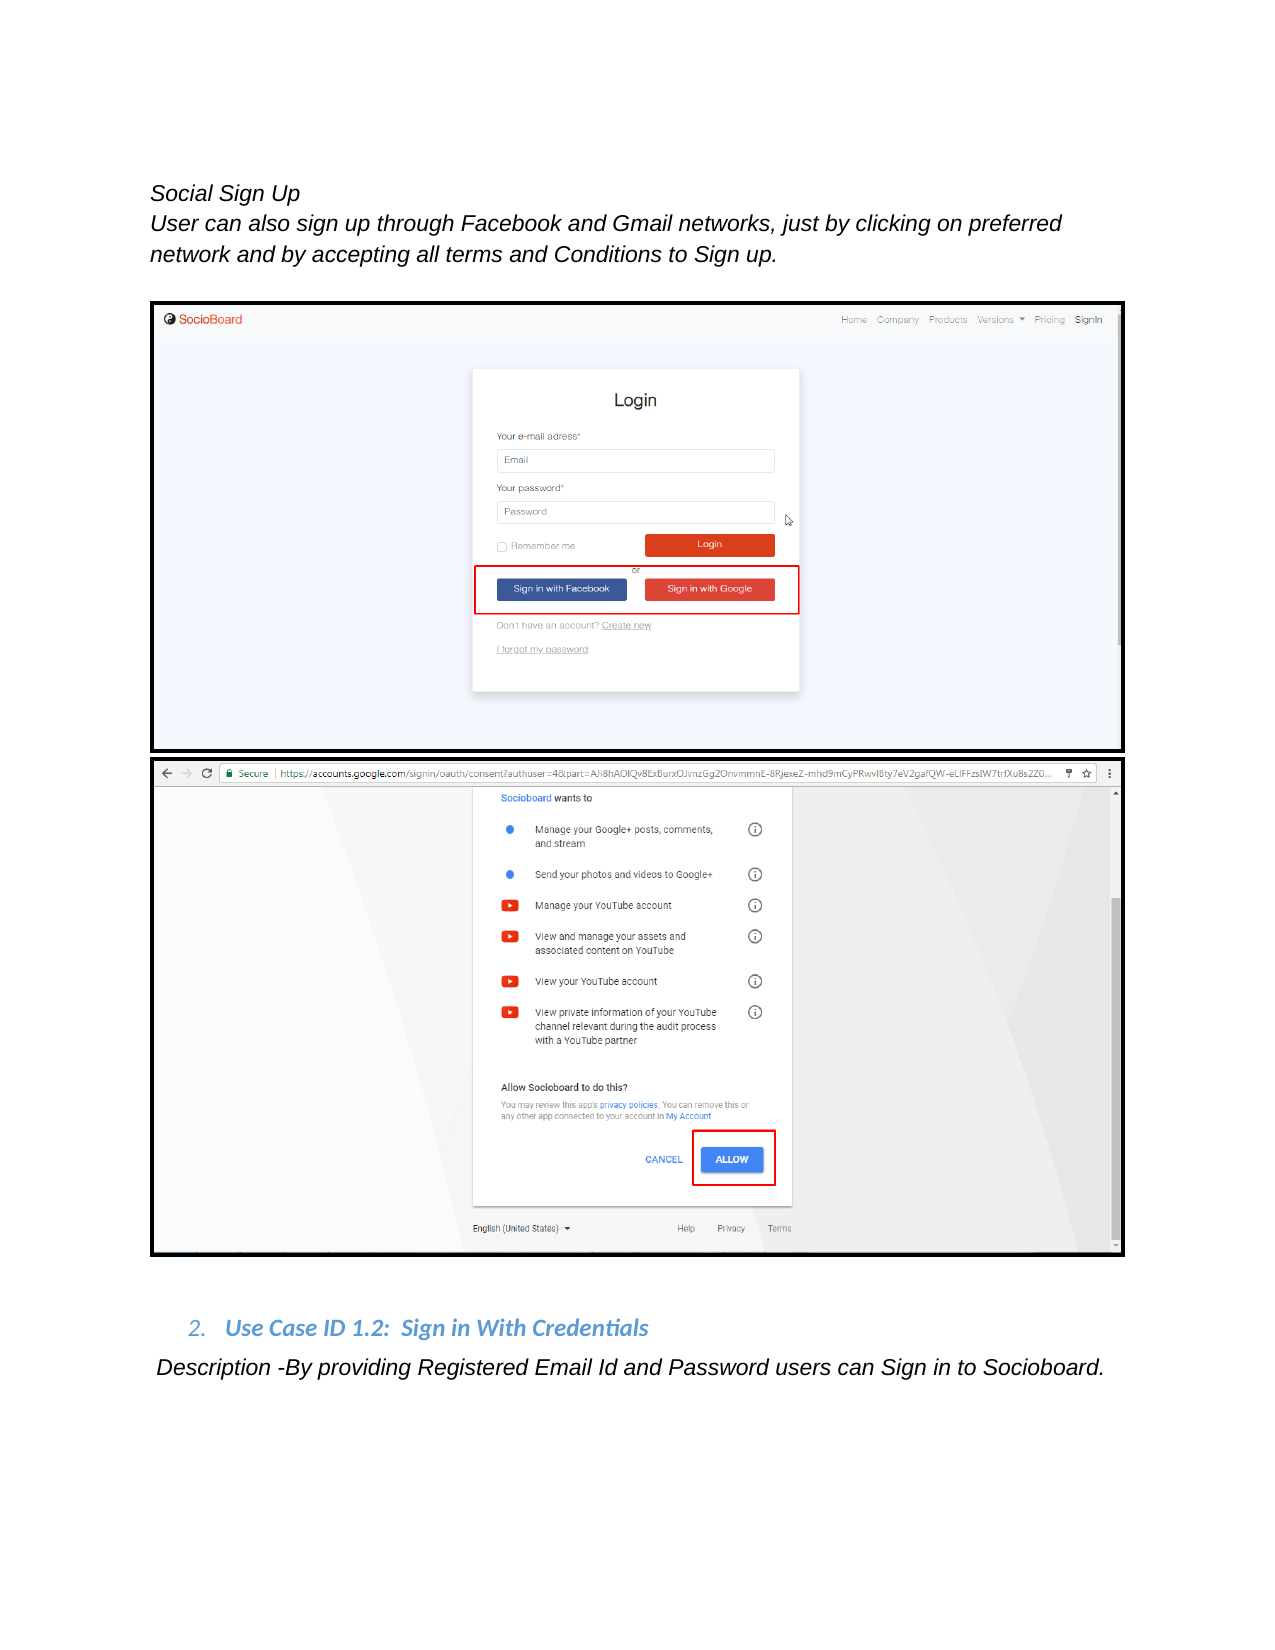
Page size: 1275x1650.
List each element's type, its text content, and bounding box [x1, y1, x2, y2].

text User can also sign up through Facebook and Gmail networks, just by clicking on preferred [150, 210, 1125, 237]
picture [154, 305, 1121, 749]
text Social Sign Up [150, 180, 1125, 207]
picture [154, 761, 1121, 1253]
text network and by accepting all terms and Conditions to Sign up. [150, 241, 1125, 267]
text Description -By providing Registered Email Id and Password users can Sign in to Socioboard. [150, 1354, 1125, 1380]
subtitle Use Case ID 1.2: Sign in With Credentials [187, 1312, 1125, 1342]
